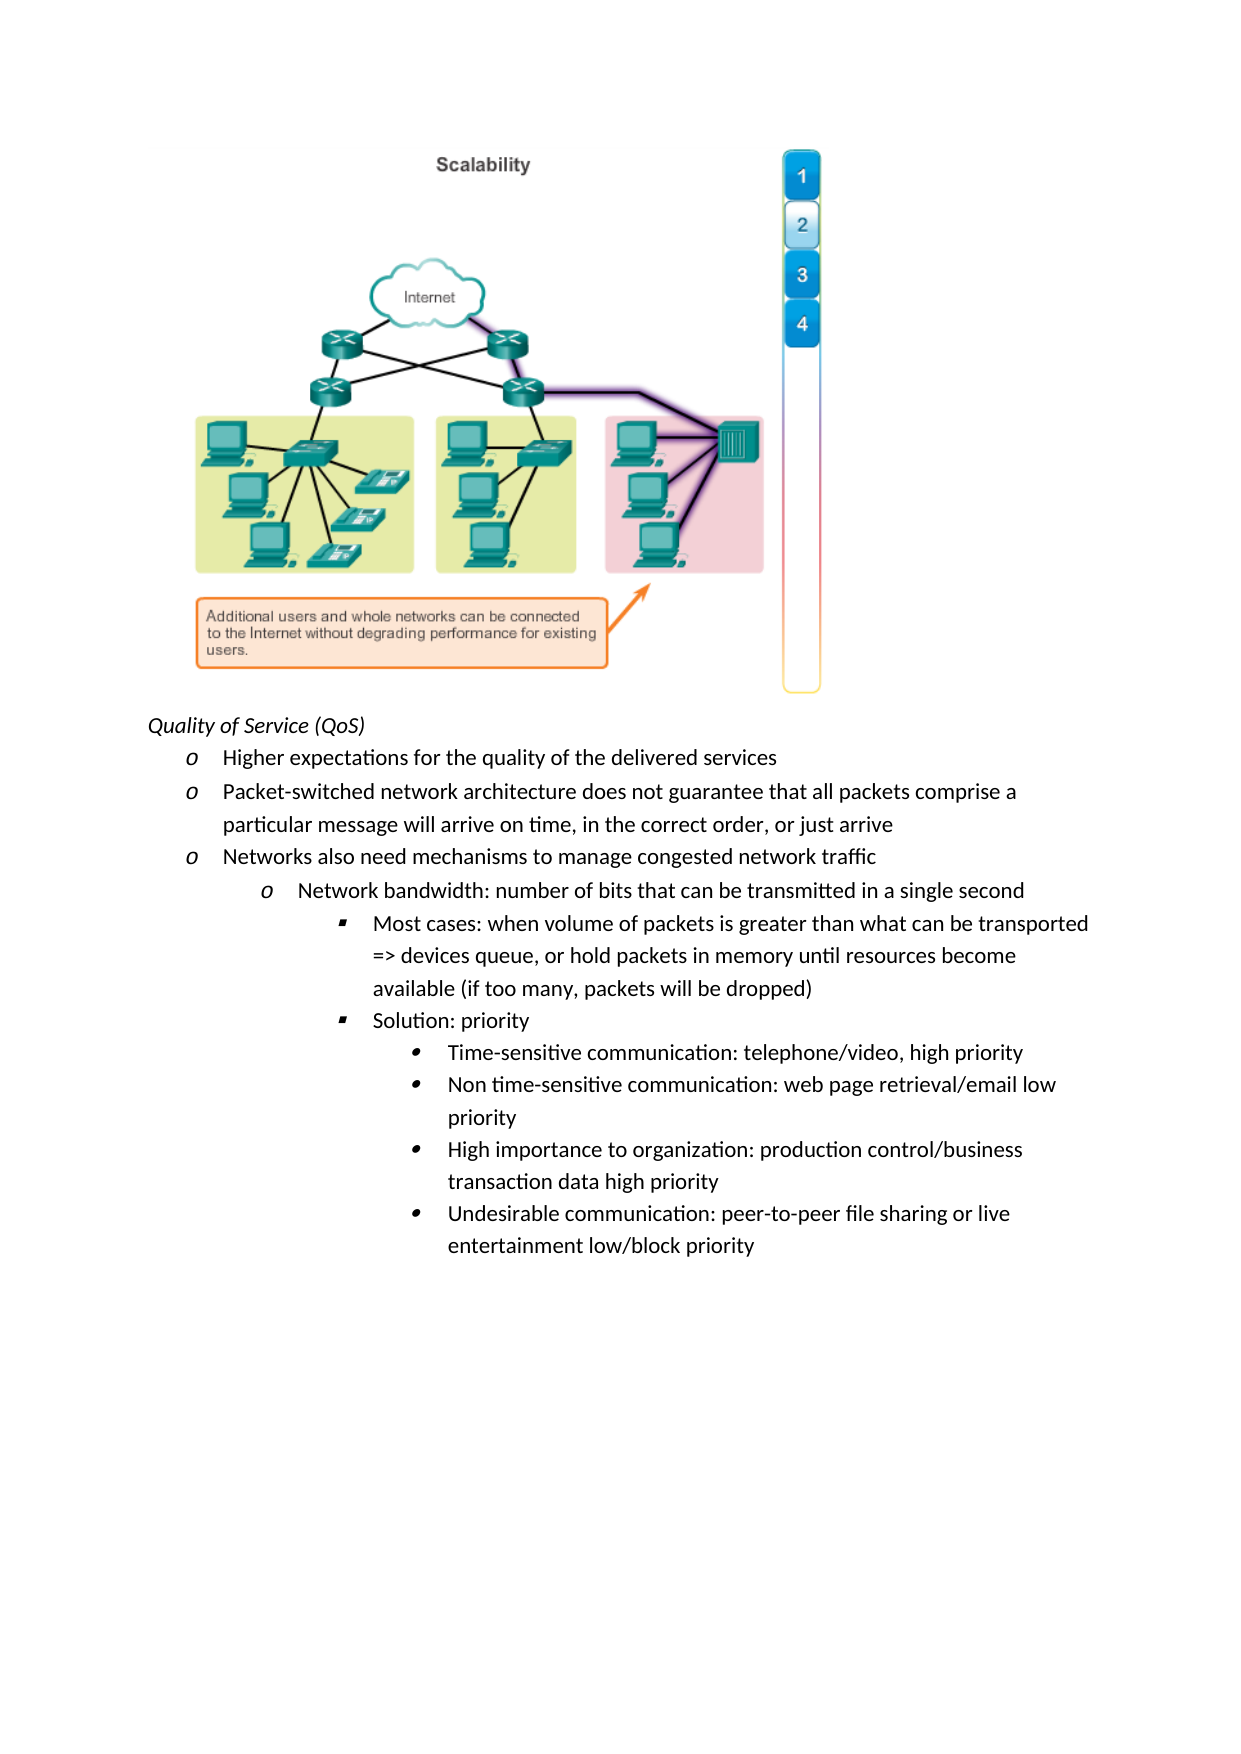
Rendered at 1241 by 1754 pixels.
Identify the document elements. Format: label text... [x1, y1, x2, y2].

list Packet-switched network architecture does not guarantee that all packets comprise a particular message will arrive on time, in the correct order, or just arrive [185, 777, 1093, 838]
list Non time-sensitive communication: web page retrieval/email low priority [410, 1070, 1093, 1131]
list Time-sensitive communication: telephone/video, high priority [410, 1038, 1093, 1066]
list Undesirable communication: peer-to-peer file sharing or live entertainment low/block priority [410, 1199, 1093, 1259]
list Higher expectations for the quality of the delivered services [185, 743, 1093, 772]
list Networks also need mechanisms to manage congested network traffic [185, 842, 1093, 872]
list High importance to organization: production control/business transaction data high priority [410, 1135, 1093, 1195]
text Quality of Service (QoS) [148, 711, 1093, 739]
list Most cases: when volume of packets is greater than what can be transported => devices queue, or hold packets in memory until resources become available (if too many, packets will be dropped) [335, 909, 1093, 1002]
list Solution: priority [335, 1006, 1093, 1034]
list Network bandwidth: number of bits that can be transmitted in a single second [260, 876, 1093, 905]
